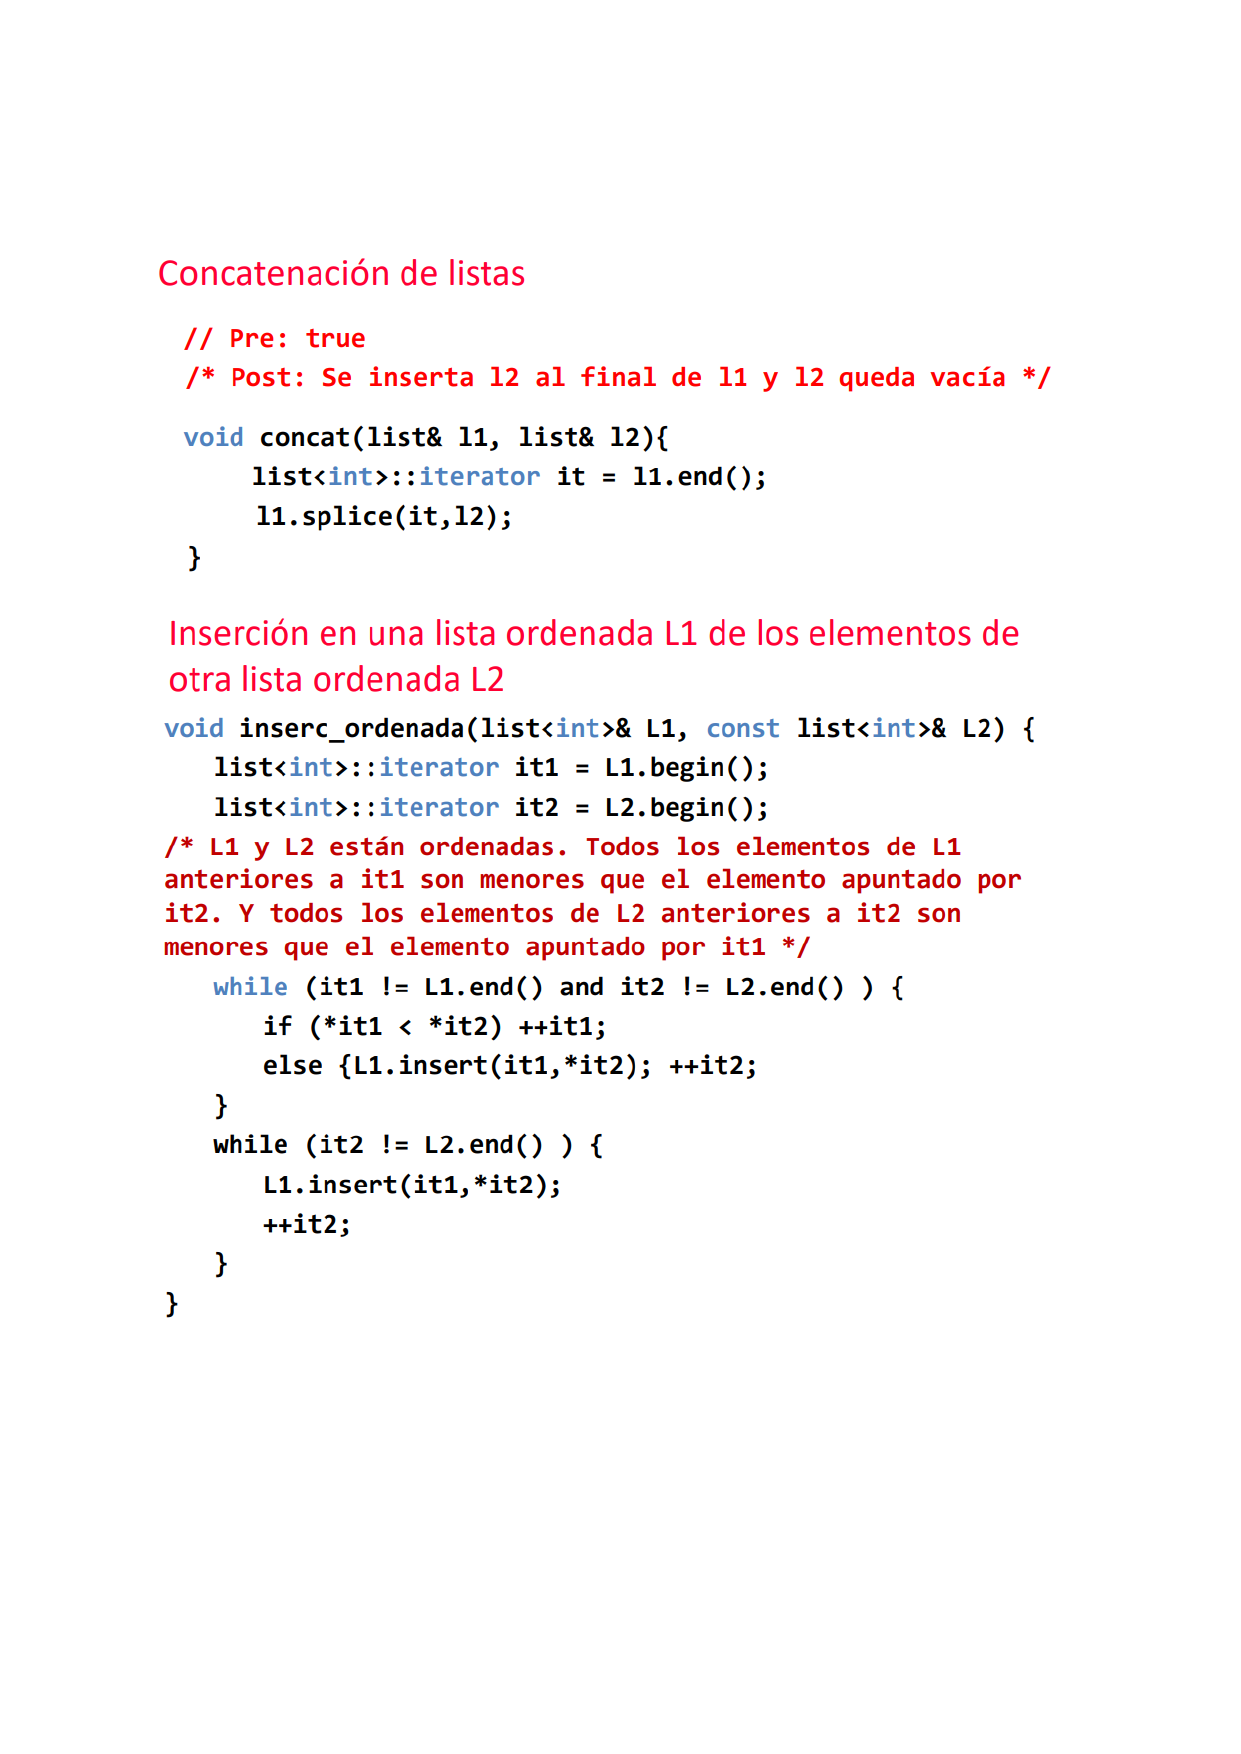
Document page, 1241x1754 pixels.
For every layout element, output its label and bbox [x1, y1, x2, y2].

picture [150, 243, 1085, 585]
picture [150, 603, 1075, 1332]
